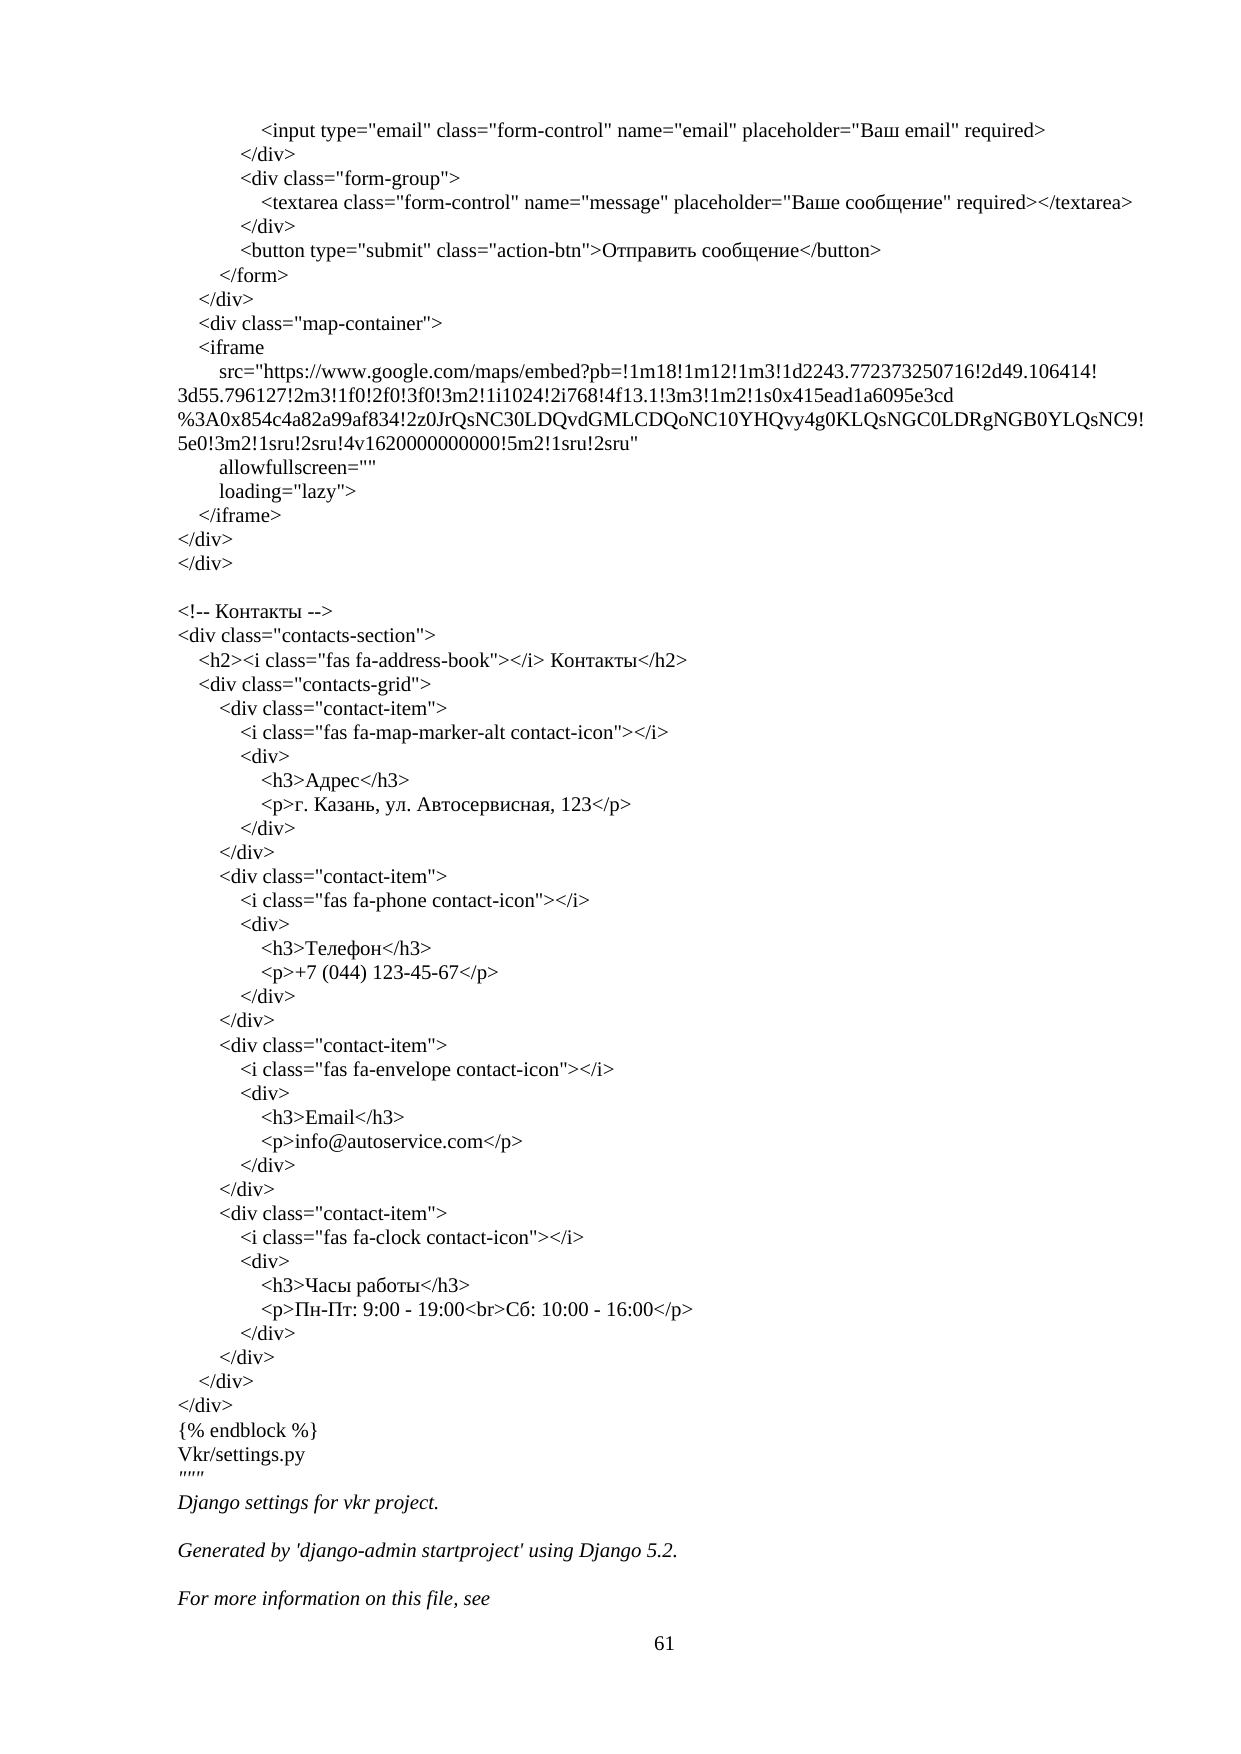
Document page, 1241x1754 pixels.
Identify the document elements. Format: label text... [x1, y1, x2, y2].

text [177, 118, 1152, 1442]
text Vkr/settings.py [177, 1442, 1152, 1466]
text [177, 1466, 1152, 1610]
